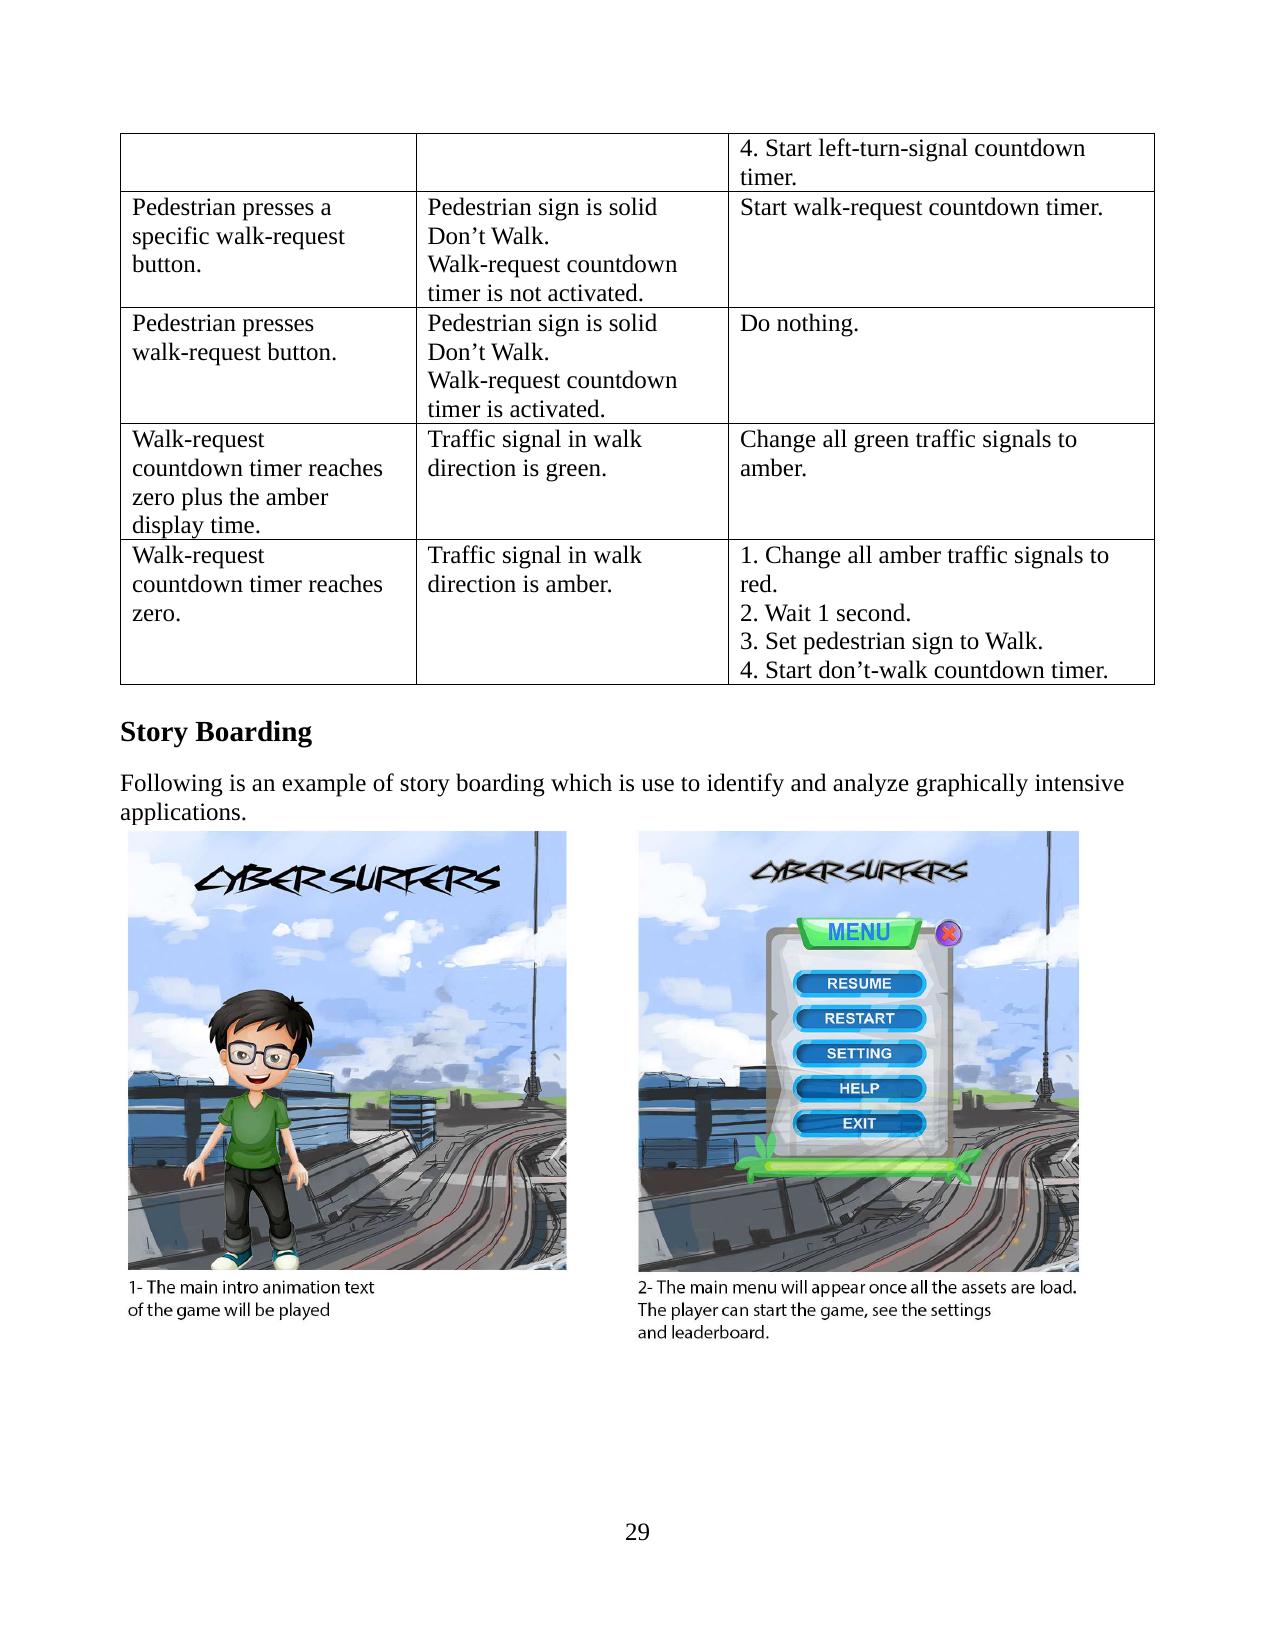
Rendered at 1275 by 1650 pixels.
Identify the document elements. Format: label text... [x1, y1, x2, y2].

table_cell Do nothing. [729, 308, 1154, 423]
text Story Boarding [120, 714, 1155, 747]
table_cell Walk-request countdown timer reaches zero. [121, 540, 416, 684]
table_cell Change all green traffic signals to amber. [729, 424, 1154, 539]
table_cell Walk-request countdown timer reaches zero plus the amber display time. [121, 424, 416, 539]
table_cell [417, 134, 728, 191]
table_cell Pedestrian sign is solid Don’t Walk. Walk-request countdown timer is not activated. [417, 192, 728, 307]
table_cell Pedestrian sign is solid Don’t Walk. Walk-request countdown timer is activated. [417, 308, 728, 423]
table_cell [121, 134, 416, 191]
table_cell Traffic signal in walk direction is amber. [417, 540, 728, 684]
table_cell 1. Change all amber traffic signals to red. 2. Wait 1 second. 3. Set pedestrian sign to Walk. 4. Start don’t-walk countdown timer. [729, 540, 1154, 684]
table_cell Traffic signal in walk direction is green. [417, 424, 728, 539]
table_cell Pedestrian presses a specific walk-request button. [121, 192, 416, 307]
table_cell Pedestrian presses walk-request button. [121, 308, 416, 423]
table_cell Start walk-request countdown timer. [729, 192, 1154, 307]
text Following is an example of story boarding which is use to identify and analyze graphically intensive applications. [120, 768, 1155, 1343]
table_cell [729, 134, 1154, 191]
